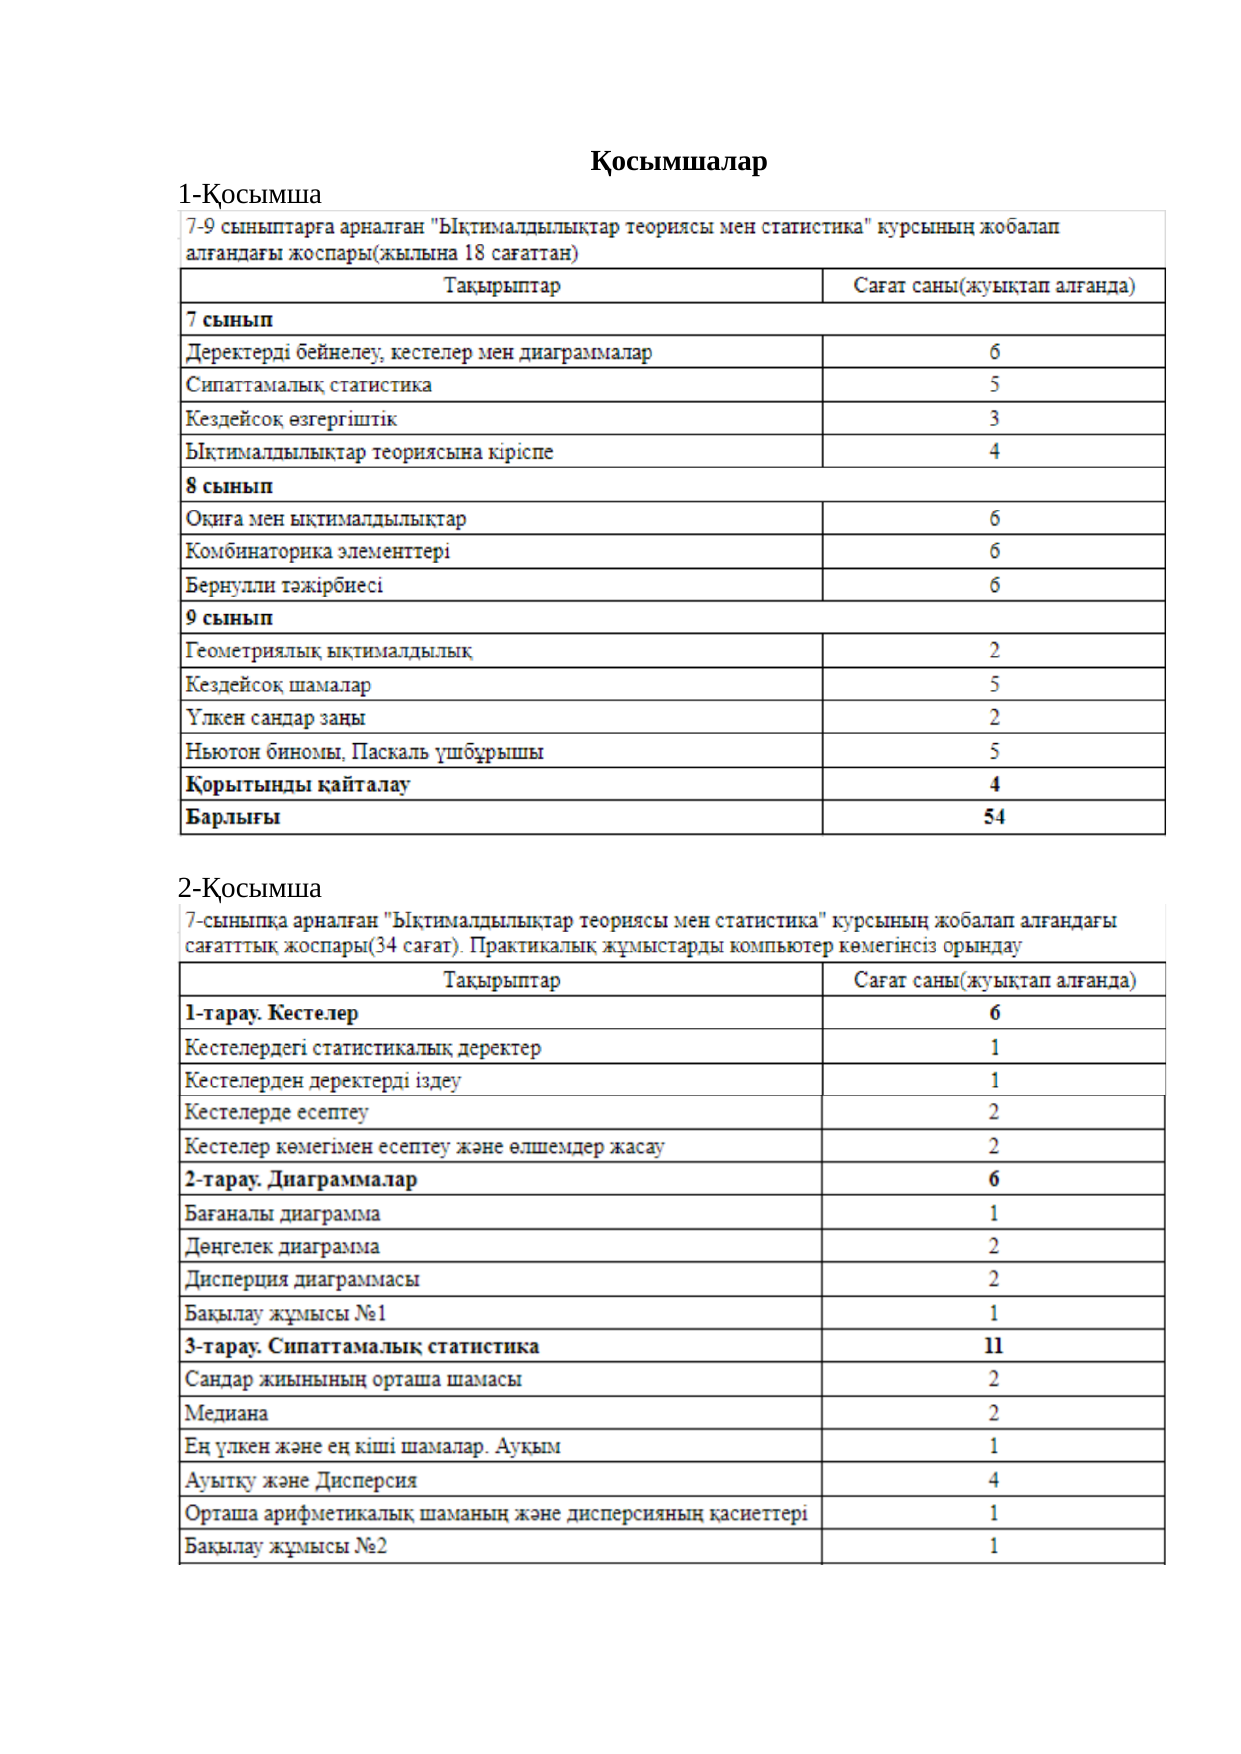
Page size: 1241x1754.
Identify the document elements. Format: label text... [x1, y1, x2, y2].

text 2-Қосымша [177, 871, 1181, 904]
picture [177, 904, 1167, 1565]
subtitle Қосымшалар [177, 143, 1181, 177]
text 1-Қосымша [177, 177, 1181, 210]
picture [177, 210, 1167, 837]
